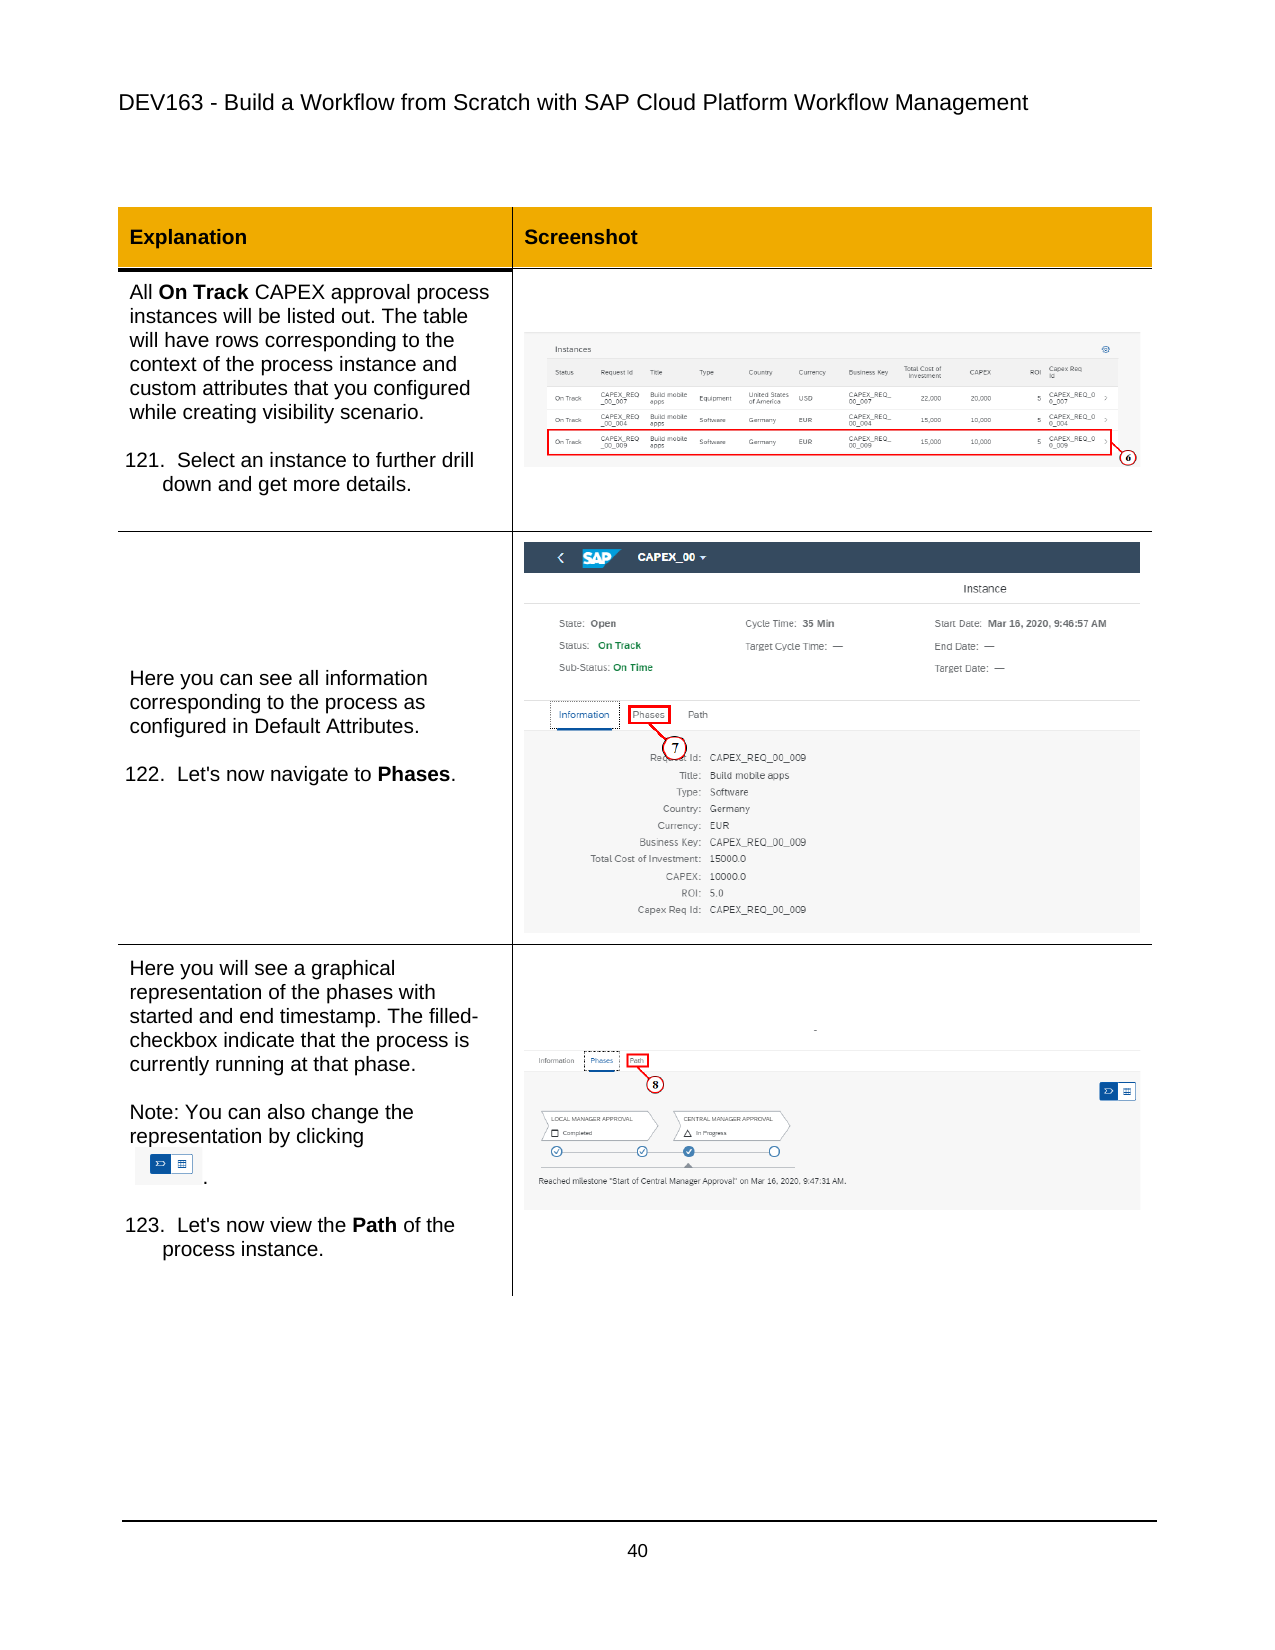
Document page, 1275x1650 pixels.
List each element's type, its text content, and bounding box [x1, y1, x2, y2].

table_cell [513, 532, 1152, 943]
picture [135, 1147, 203, 1185]
table_cell [513, 945, 1152, 1296]
picture [524, 1030, 1141, 1210]
table_cell All On Track CAPEX approval process instances will be listed out. The table will have rows corresponding to the context of the process instance and custom attributes that you configured while creating visibility scenario. Select an instance to further drill down and get more details. [118, 272, 512, 531]
table_cell [513, 269, 1152, 531]
picture [524, 542, 1140, 933]
picture [524, 332, 1141, 467]
table_header Explanation [118, 207, 512, 267]
table_header Screenshot [513, 207, 1152, 267]
table_cell Here you will see a graphical representation of the phases with started and end timestamp. The filled-checkbox indicate that the process is currently running at that phase. Note: You can also change the representation by clicking . Let's now view the Path of the process instance. [118, 945, 512, 1296]
table_cell Here you can see all information corresponding to the process as configured in Default Attributes. Let's now navigate to Phases. [118, 532, 512, 943]
